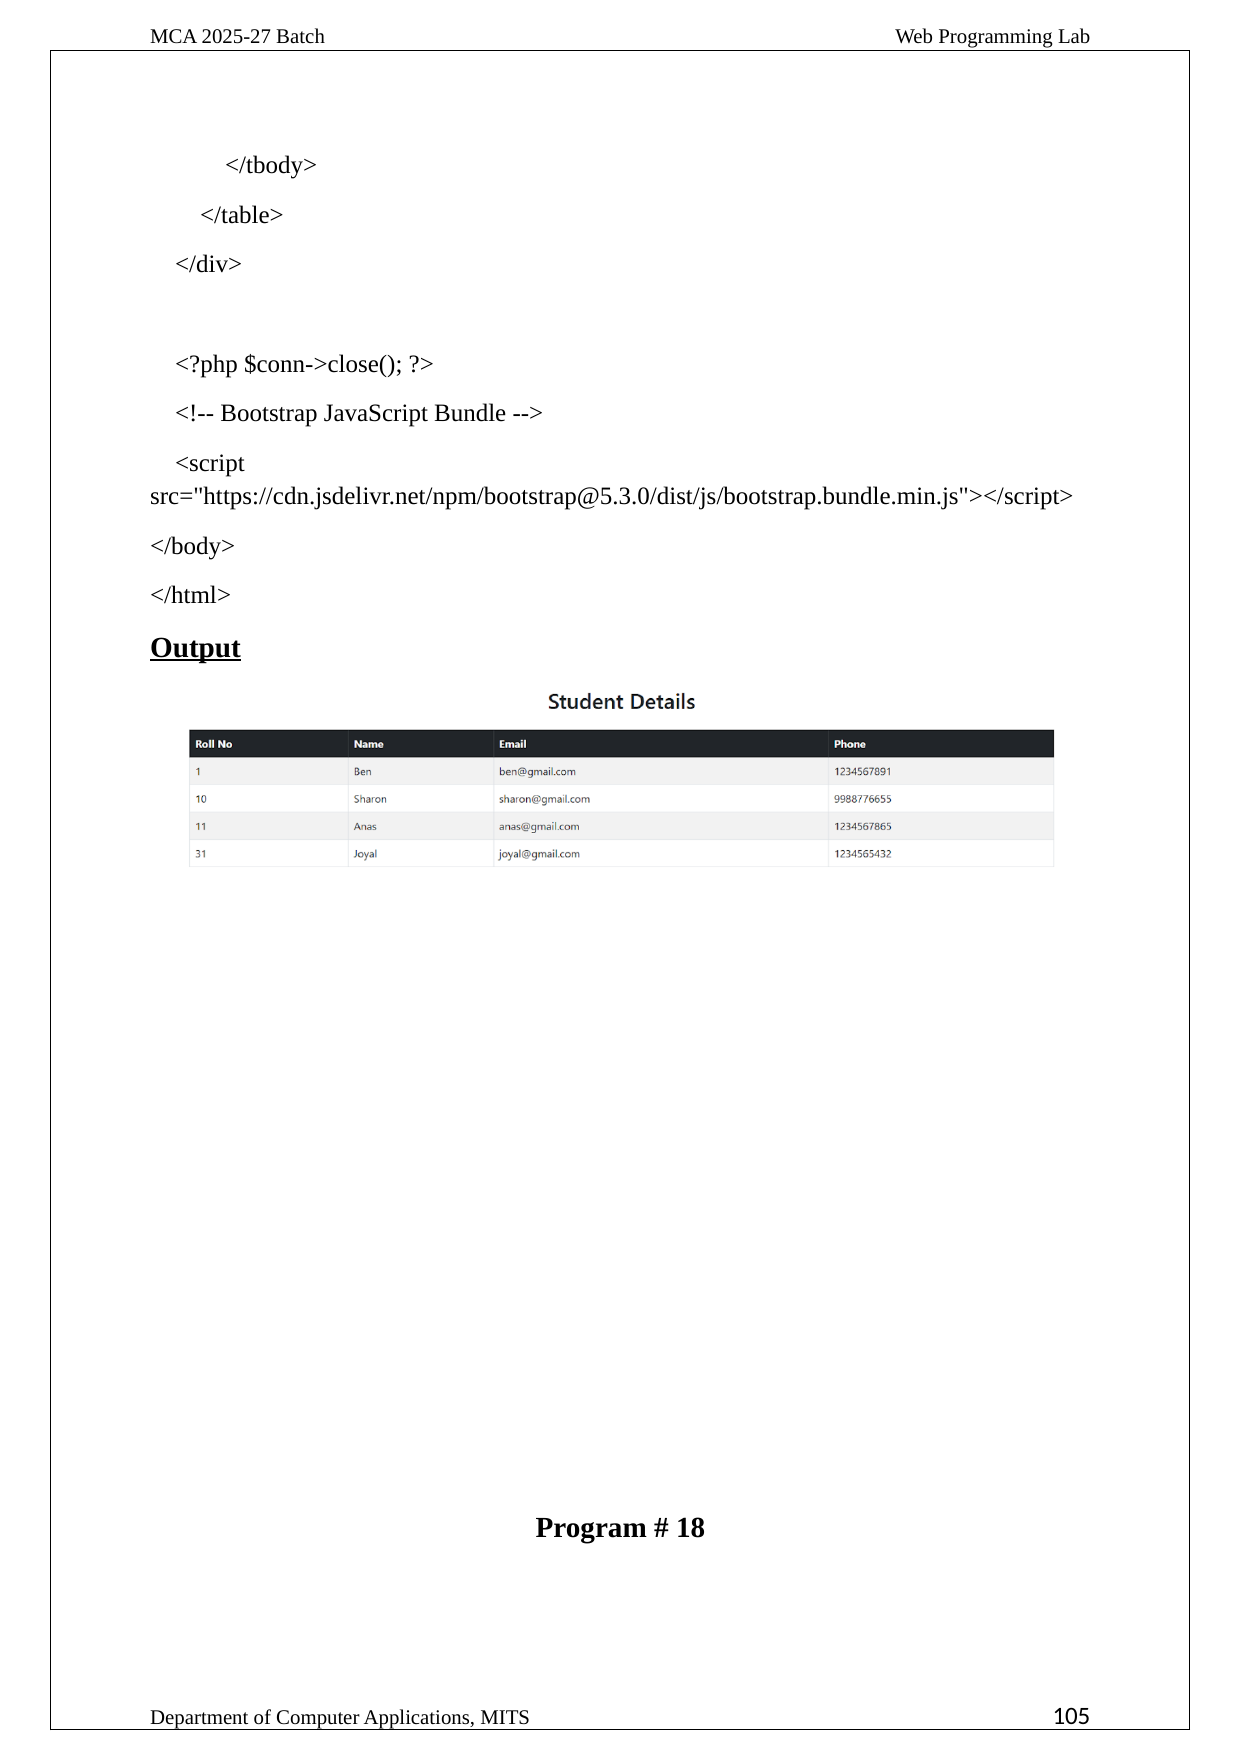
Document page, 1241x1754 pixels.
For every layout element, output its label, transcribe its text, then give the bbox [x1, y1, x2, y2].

picture [150, 685, 1091, 938]
text Output [150, 630, 1090, 664]
text Program # 18 [150, 1511, 1090, 1544]
text </table> [150, 200, 1090, 228]
text </html> [150, 581, 1090, 609]
text <script src="https://cdn.jsdelivr.net/npm/bootstrap@5.3.0/dist/js/bootstrap.bundle.min.js"></script> [150, 448, 1090, 510]
text <?php $conn->close(); ?> [150, 349, 1090, 377]
text </tbody> [150, 150, 1090, 179]
text <!-- Bootstrap JavaScript Bundle --> [150, 398, 1090, 427]
text </div> [150, 249, 1090, 278]
text </body> [150, 531, 1090, 559]
